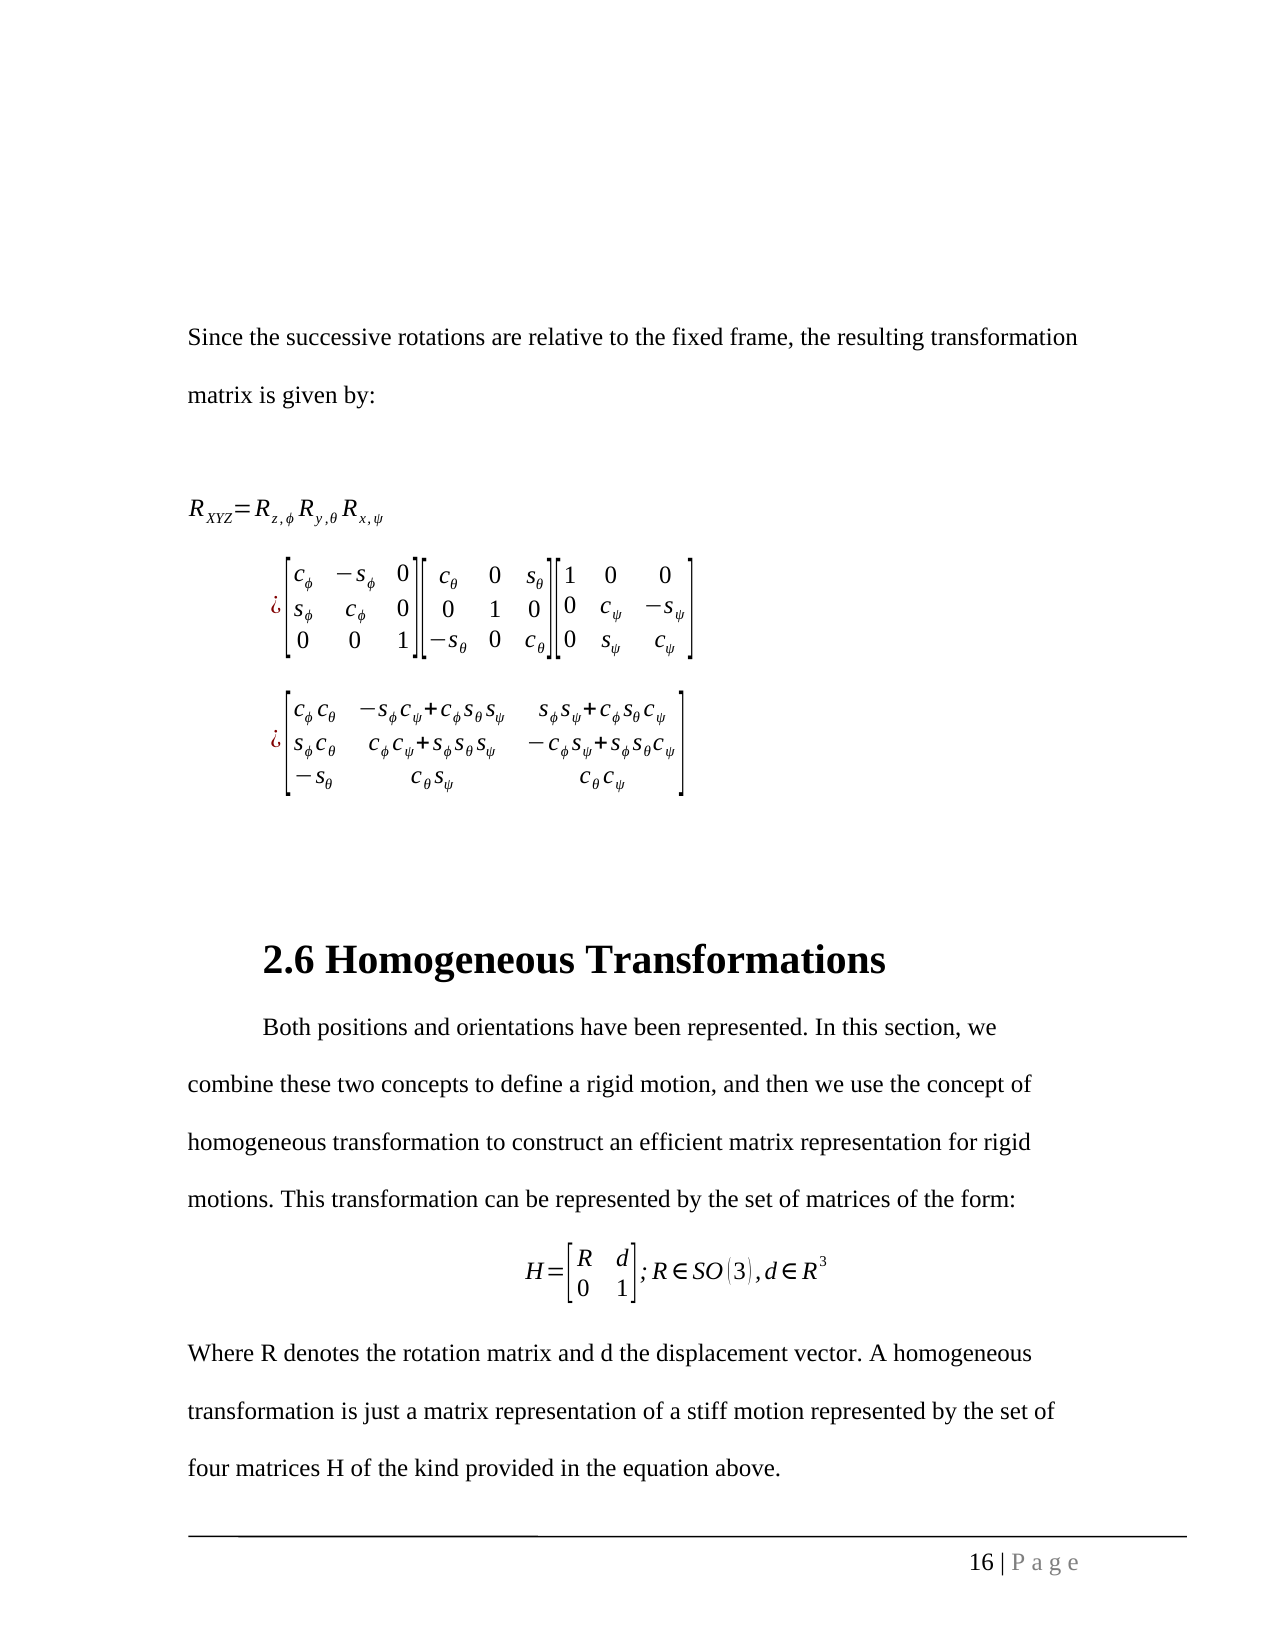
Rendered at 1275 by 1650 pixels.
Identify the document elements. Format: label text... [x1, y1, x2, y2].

text Both positions and orientations have been represented. In this section, we combine these two concepts to define a rigid motion, and then we use the concept of homogeneous transformation to construct an efficient matrix representation for rigid motions. This transformation can be represented by the set of matrices of the form: [187, 1012, 1087, 1213]
subtitle 2.6 Homogeneous Transformations [187, 935, 1087, 983]
text Where R denotes the rotation matrix and d the displacement vector. A homogeneous transformation is just a matrix representation of a stiff motion represented by the set of four matrices H of the kind provided in the equation above. [187, 1338, 1087, 1482]
text Since the successive rotations are relative to the fixed frame, the resulting transformation matrix is given by: [187, 322, 1087, 409]
